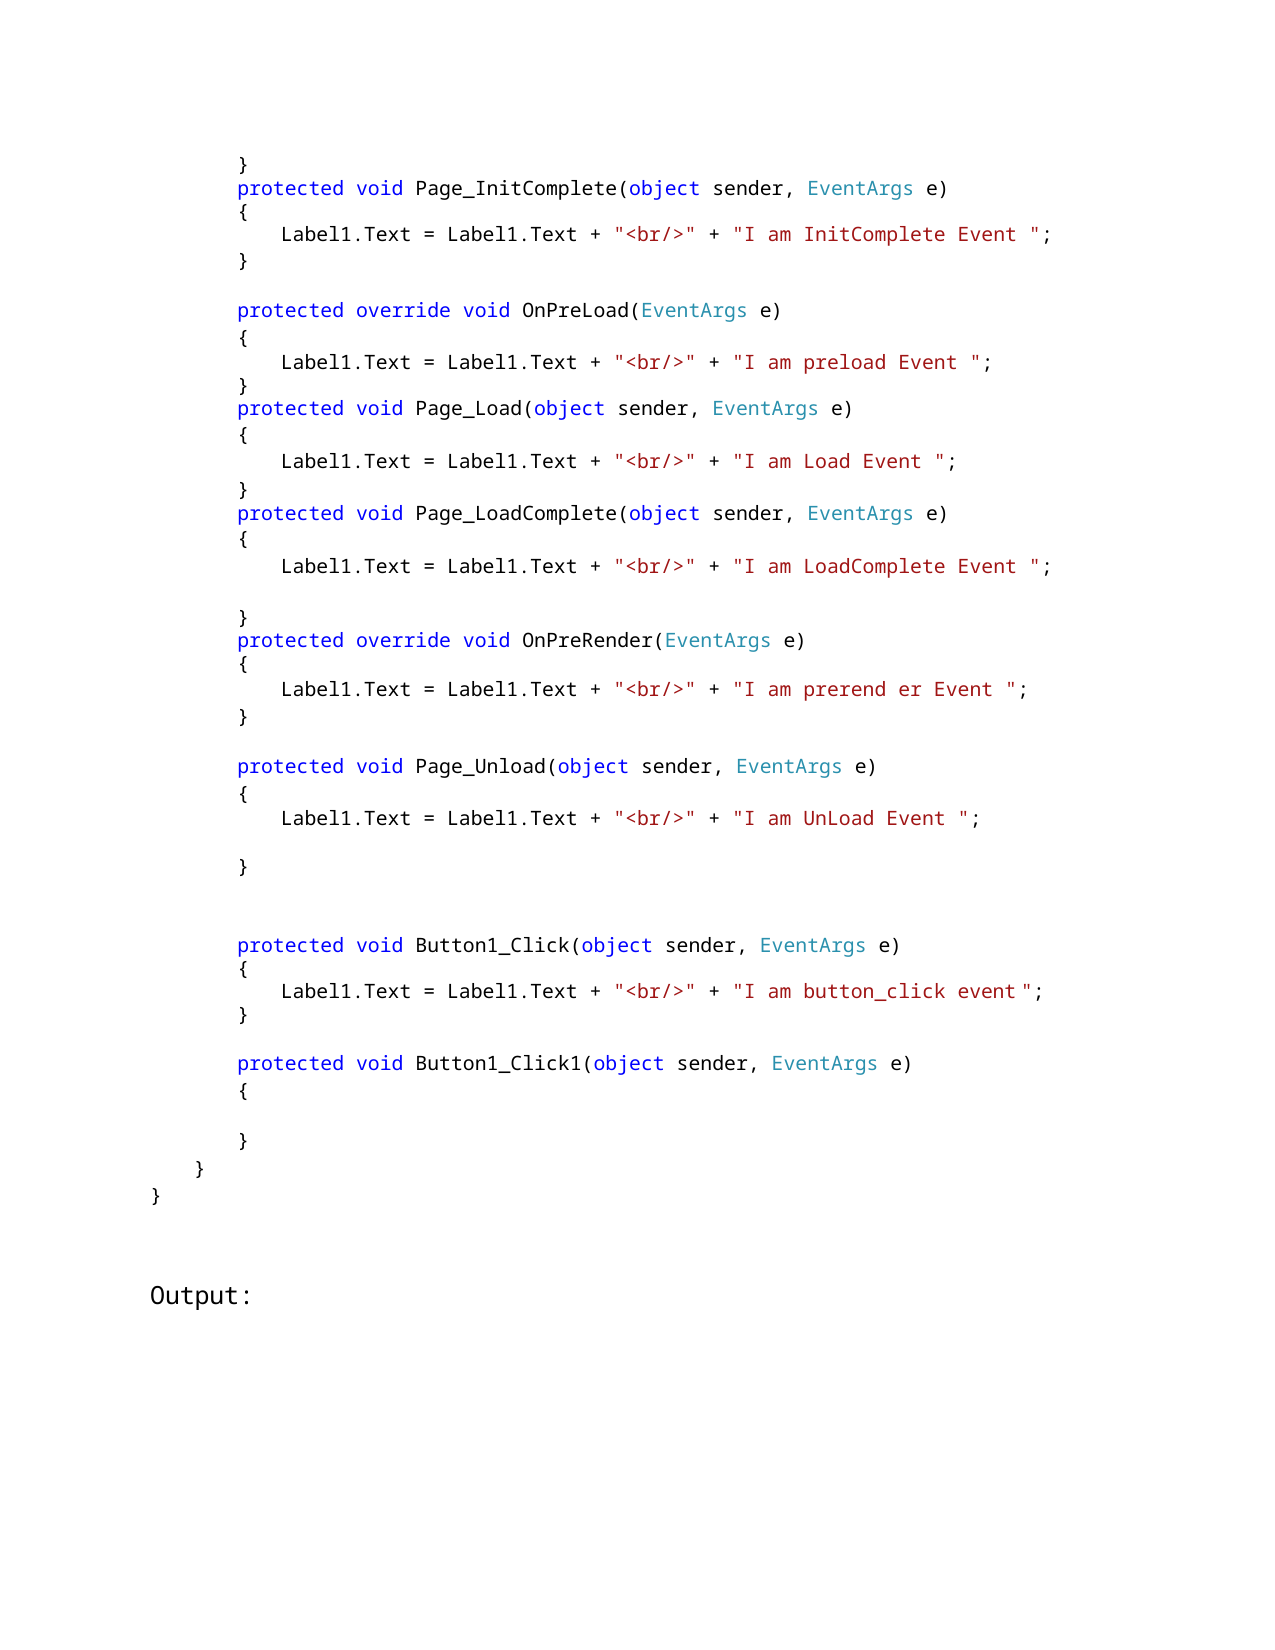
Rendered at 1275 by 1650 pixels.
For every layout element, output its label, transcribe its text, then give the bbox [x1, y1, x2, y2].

text Label1.Text = Label1.Text + "<br/>" + "I am prerend er Event "; [281, 676, 1198, 702]
text Label1.Text = Label1.Text + "<br/>" + "I am Load Event "; [281, 448, 1198, 475]
text Label1.Text = Label1.Text + "<br/>" + "I am LoadComplete Event "; [281, 552, 1198, 579]
text protected void Page_Load(object sender, EventArgs e) [237, 397, 1198, 420]
text Label1.Text = Label1.Text + "<br/>" + "I am button_click event "; [281, 981, 1198, 1003]
text { [237, 201, 1198, 224]
text } [193, 1154, 1198, 1181]
text { [237, 323, 1198, 351]
text { [237, 780, 1198, 807]
text protected void Page_Unload(object sender, EventArgs e) [237, 753, 1198, 779]
text { [237, 957, 1198, 981]
text Output: [150, 1277, 1198, 1311]
text { [237, 524, 1198, 552]
text protected void Button1_Click(object sender, EventArgs e) [237, 934, 1198, 957]
text Label1.Text = Label1.Text + "<br/>" + "I am preload Event "; [281, 351, 1198, 374]
text protected void Page_LoadComplete(object sender, EventArgs e) [237, 502, 1198, 524]
text protected void Page_InitComplete(object sender, EventArgs e) [237, 177, 1198, 201]
text { [237, 652, 1198, 675]
text } [237, 1003, 1198, 1027]
text } [237, 703, 1198, 729]
text } [150, 1181, 1198, 1208]
text protected void Button1_Click1(object sender, EventArgs e) [237, 1049, 1198, 1077]
text } [237, 150, 1198, 177]
text } [237, 475, 1198, 502]
text } [237, 852, 1198, 879]
text } [237, 374, 1198, 397]
text Label1.Text = Label1.Text + "<br/>" + "I am UnLoad Event "; [281, 807, 1198, 829]
text } [237, 246, 1198, 273]
text Label1.Text = Label1.Text + "<br/>" + "I am InitComplete Event "; [281, 224, 1198, 246]
text { [237, 420, 1198, 447]
text { [237, 1077, 1198, 1104]
text } [237, 606, 1198, 629]
text protected override void OnPreLoad(EventArgs e) [237, 296, 1198, 323]
text } [237, 1127, 1198, 1154]
text protected override void OnPreRender(EventArgs e) [237, 629, 1198, 652]
